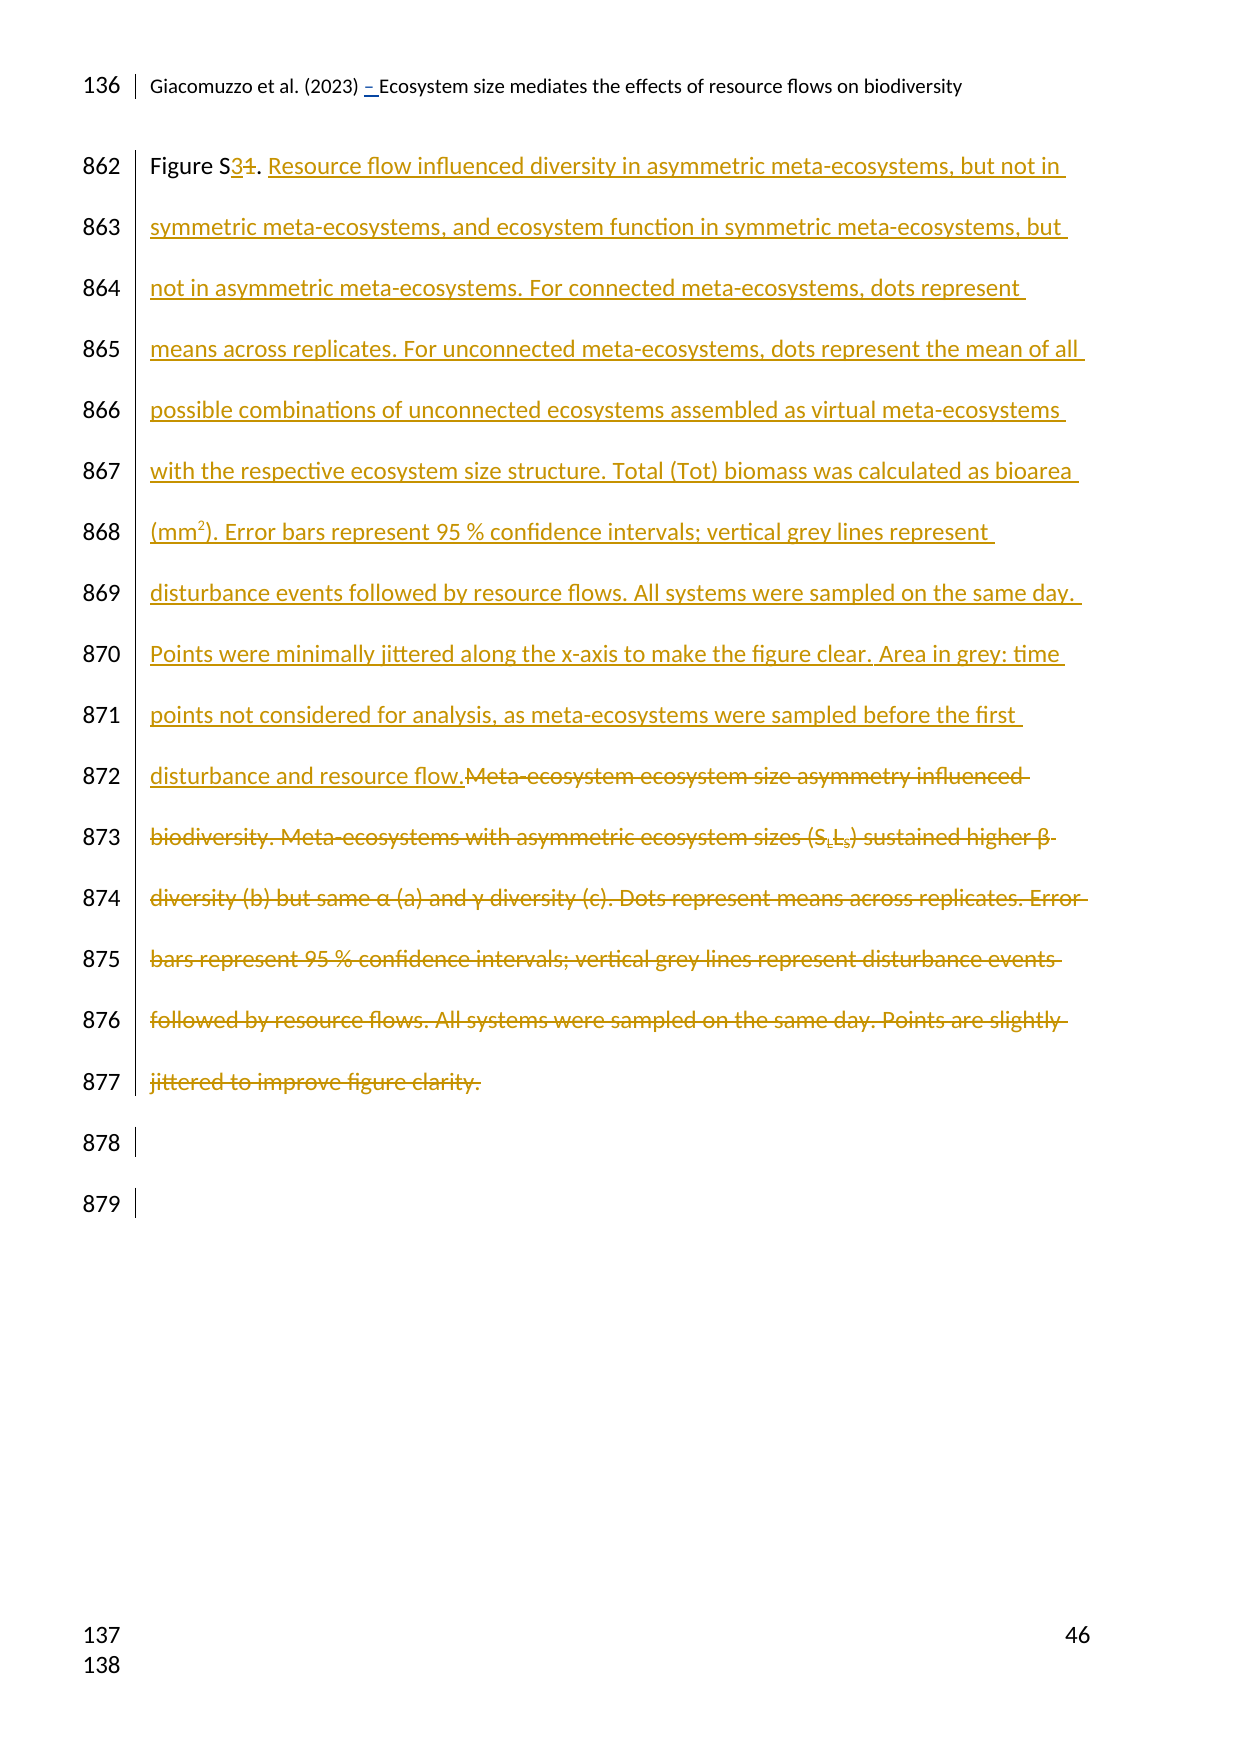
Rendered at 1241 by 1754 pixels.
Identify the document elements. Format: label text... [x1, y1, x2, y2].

text Figure S. [150, 150, 1090, 1096]
